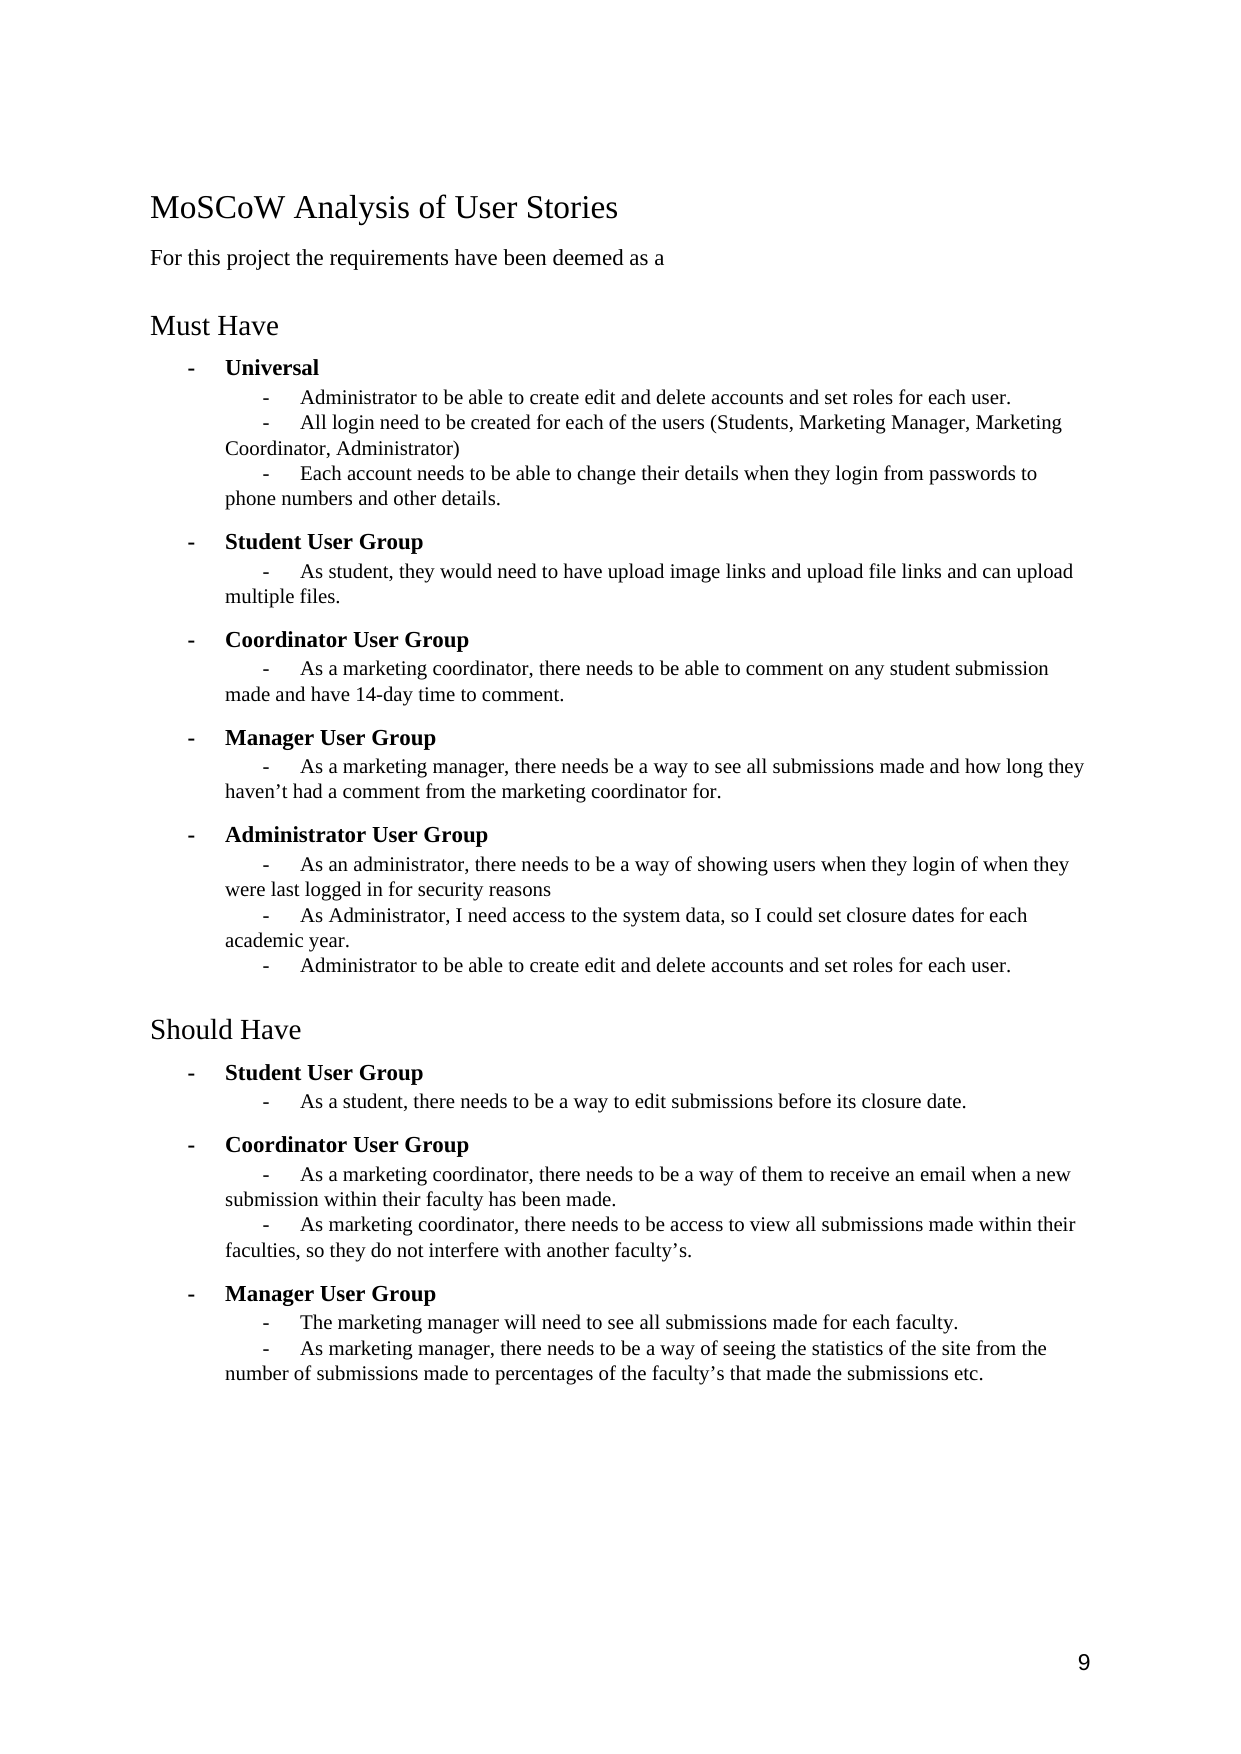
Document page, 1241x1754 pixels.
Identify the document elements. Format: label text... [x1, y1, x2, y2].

list Manager User Group [187, 724, 1090, 750]
list As marketing manager, there needs to be a way of seeing the statistics of the site from the number of submissions made to percentages of the faculty’s that made the submissions etc. [225, 1336, 1090, 1385]
list As a marketing manager, there needs be a way to see all submissions made and how long they haven’t had a comment from the marketing coordinator for. [225, 754, 1090, 803]
list Each account needs to be able to change their details when they login from passwords to phone numbers and other details. [225, 461, 1090, 510]
subtitle Should Have [150, 1012, 1090, 1046]
list Coordinator User Group [187, 1131, 1090, 1158]
list As Administrator, I need access to the system data, so I could set closure dates for each academic year. [225, 903, 1090, 952]
list The marketing manager will need to see all submissions made for each faculty. [225, 1310, 1090, 1334]
list As marketing coordinator, there needs to be access to view all submissions made within their faculties, so they do not interfere with another faculty’s. [225, 1212, 1090, 1262]
list Coordinator User Group [187, 626, 1090, 652]
text For this project the requirements have been deemed as a [150, 244, 1090, 270]
list As a marketing coordinator, there needs to be a way of them to receive an email when a new submission within their faculty has been made. [225, 1162, 1090, 1211]
list Student User Group [187, 528, 1090, 555]
list Administrator to be able to create edit and delete accounts and set roles for each user. [225, 385, 1090, 409]
list As an administrator, there needs to be a way of showing users when they login of when they were last logged in for security reasons [225, 852, 1090, 901]
list As student, they would need to have upload image links and upload file links and can upload multiple files. [225, 559, 1090, 608]
list Manager User Group [187, 1280, 1090, 1306]
subtitle Must Have [150, 308, 1090, 341]
list As a student, there needs to be a way to edit submissions before its closure date. [225, 1089, 1090, 1113]
list Universal [187, 354, 1090, 381]
list Administrator User Group [187, 822, 1090, 848]
list Student User Group [187, 1059, 1090, 1085]
list All login need to be created for each of the users (Students, Marketing Manager, Marketing Coordinator, Administrator) [225, 410, 1090, 459]
list Administrator to be able to create edit and delete accounts and set roles for each user. [225, 953, 1090, 977]
list As a marketing coordinator, there needs to be able to comment on any student submission made and have 14-day time to comment. [225, 656, 1090, 706]
subtitle MoSCoW Analysis of User Stories [150, 187, 1090, 226]
